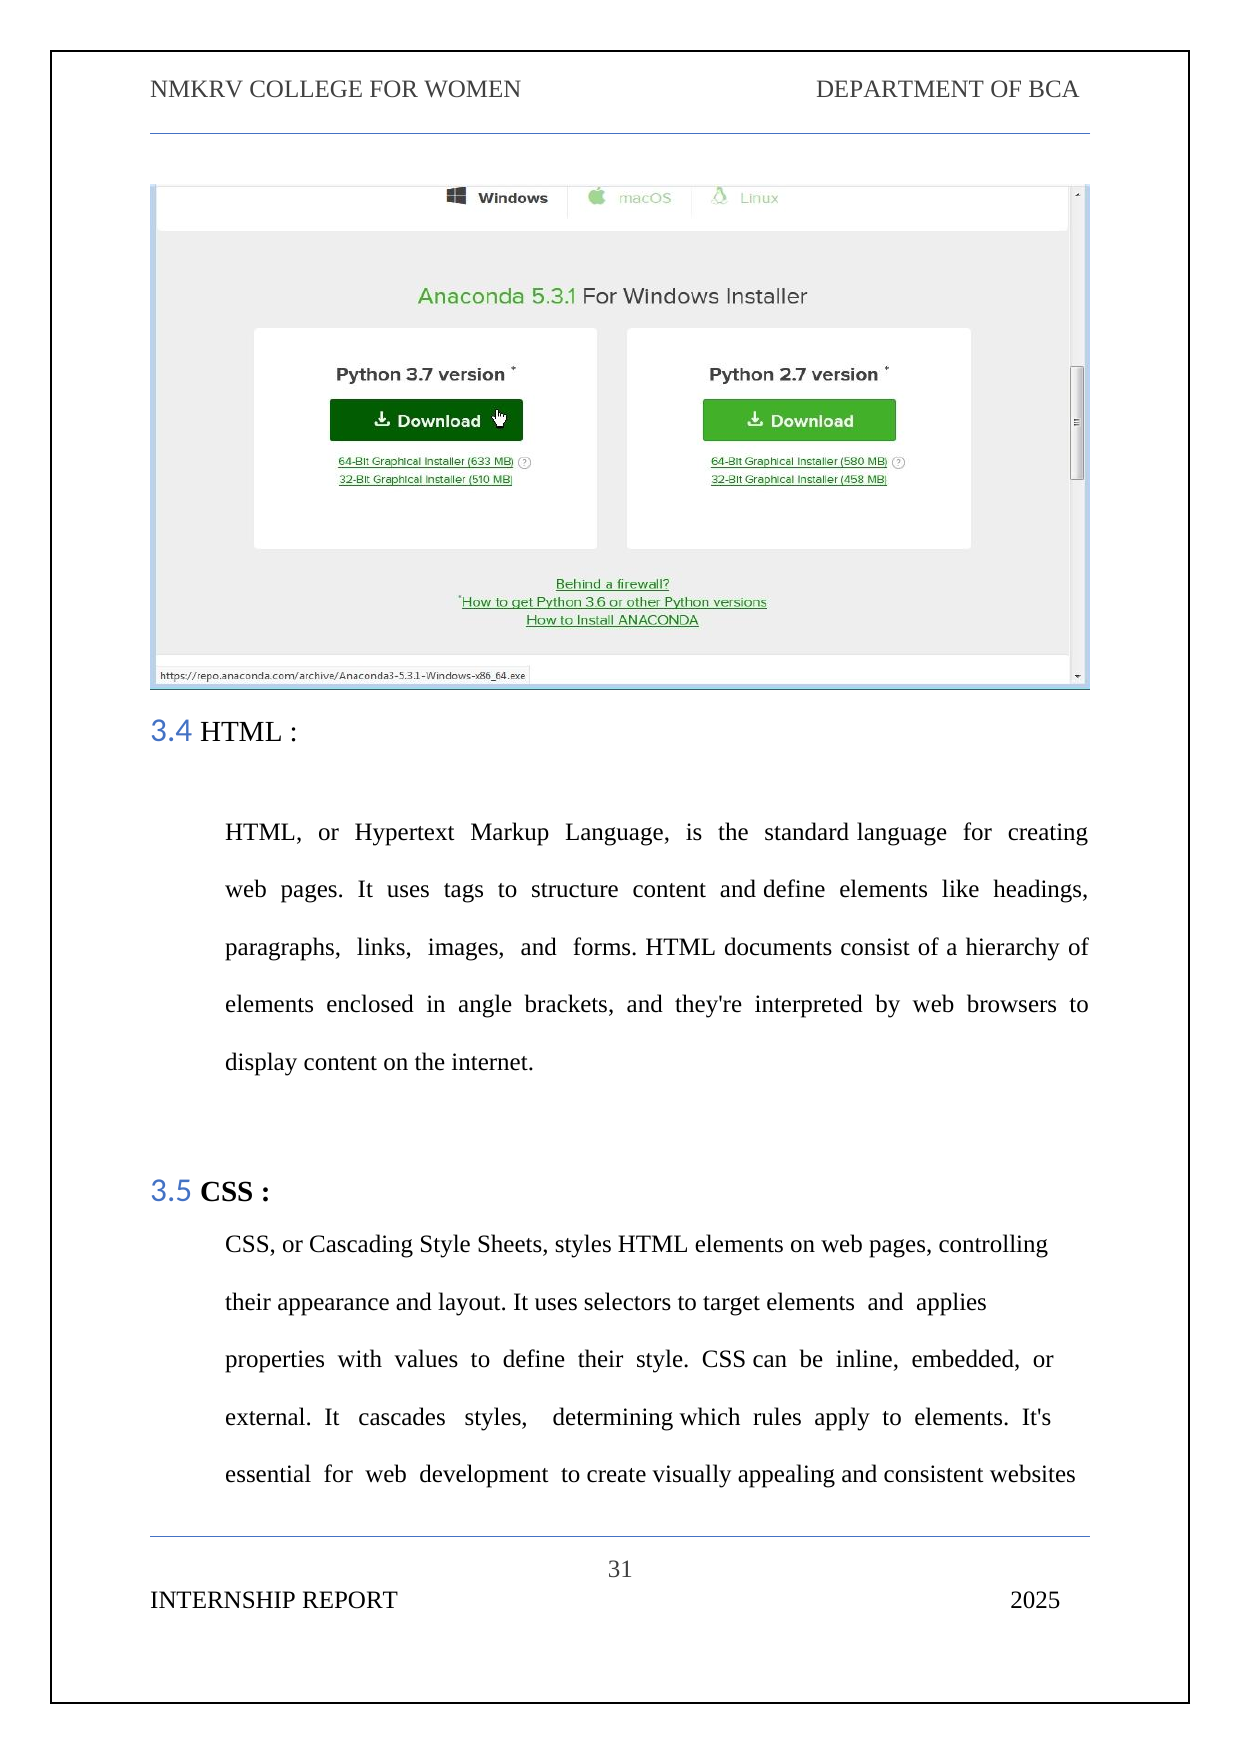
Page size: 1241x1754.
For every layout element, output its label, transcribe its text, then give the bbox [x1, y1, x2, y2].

text CSS, or Cascading Style Sheets, styles HTML elements on web pages, controlling their appearance and layout. It uses selectors to target elements and applies properties with values to define their style. CSS can be inline, embedded, or external. It cascades styles, determining which rules apply to elements. It's essential for web development to create visually appealing and consistent websites [225, 1229, 1090, 1488]
text 3.5 CSS : [150, 1169, 1090, 1209]
text 3.4 HTML : [150, 709, 1090, 749]
picture [150, 184, 1090, 690]
text HTML, or Hypertext Markup Language, is the standard language for creating web pages. It uses tags to structure content and define elements like headings, paragraphs, links, images, and forms. HTML documents consist of a hierarchy of elements enclosed in angle brackets, and they're interpreted by web browsers to display content on the internet. [225, 817, 1090, 1076]
